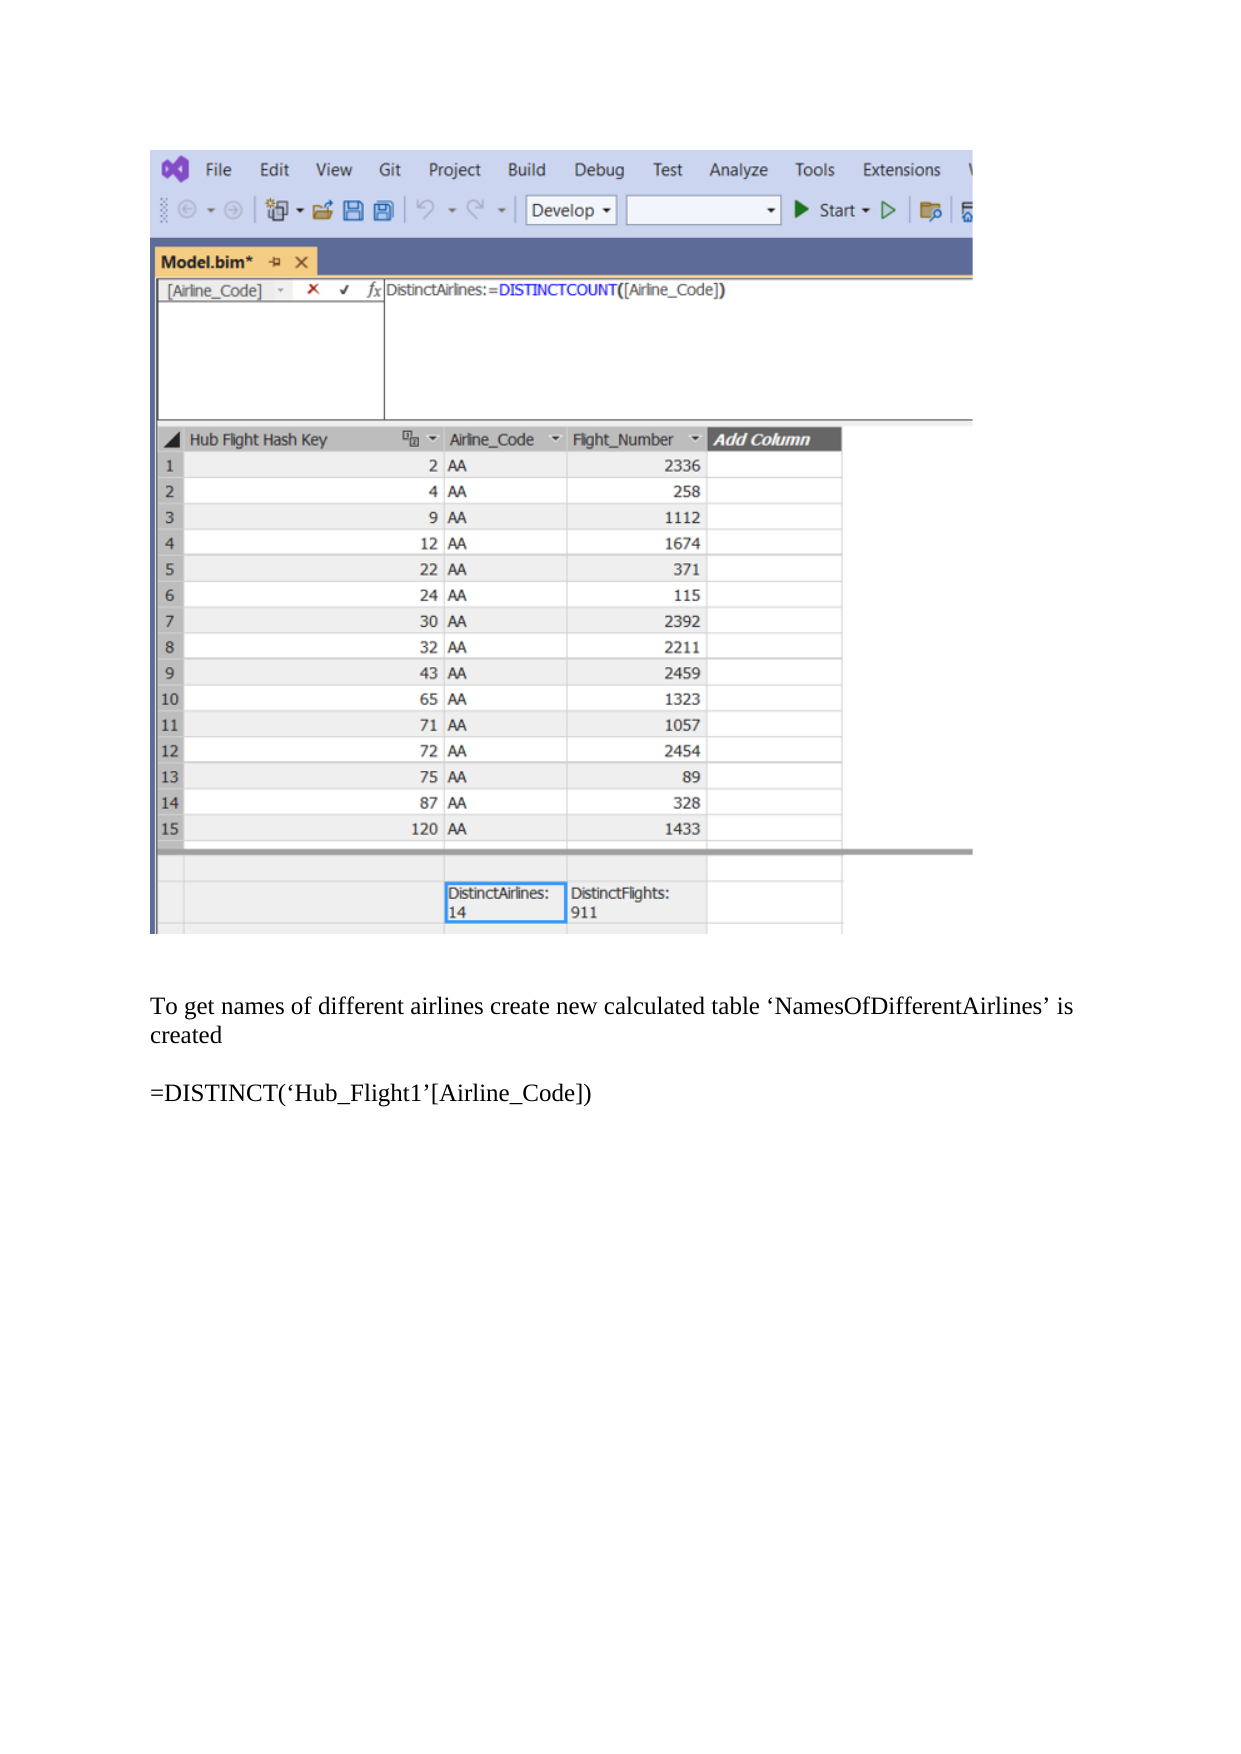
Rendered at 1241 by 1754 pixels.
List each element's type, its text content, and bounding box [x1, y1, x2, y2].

picture [150, 150, 973, 934]
text To get names of different airlines create new calculated table ‘NamesOfDifferentAirlines’ is created [150, 991, 1090, 1049]
text =DISTINCT(‘Hub_Flight1’[Airline_Code]) [150, 1078, 1090, 1106]
